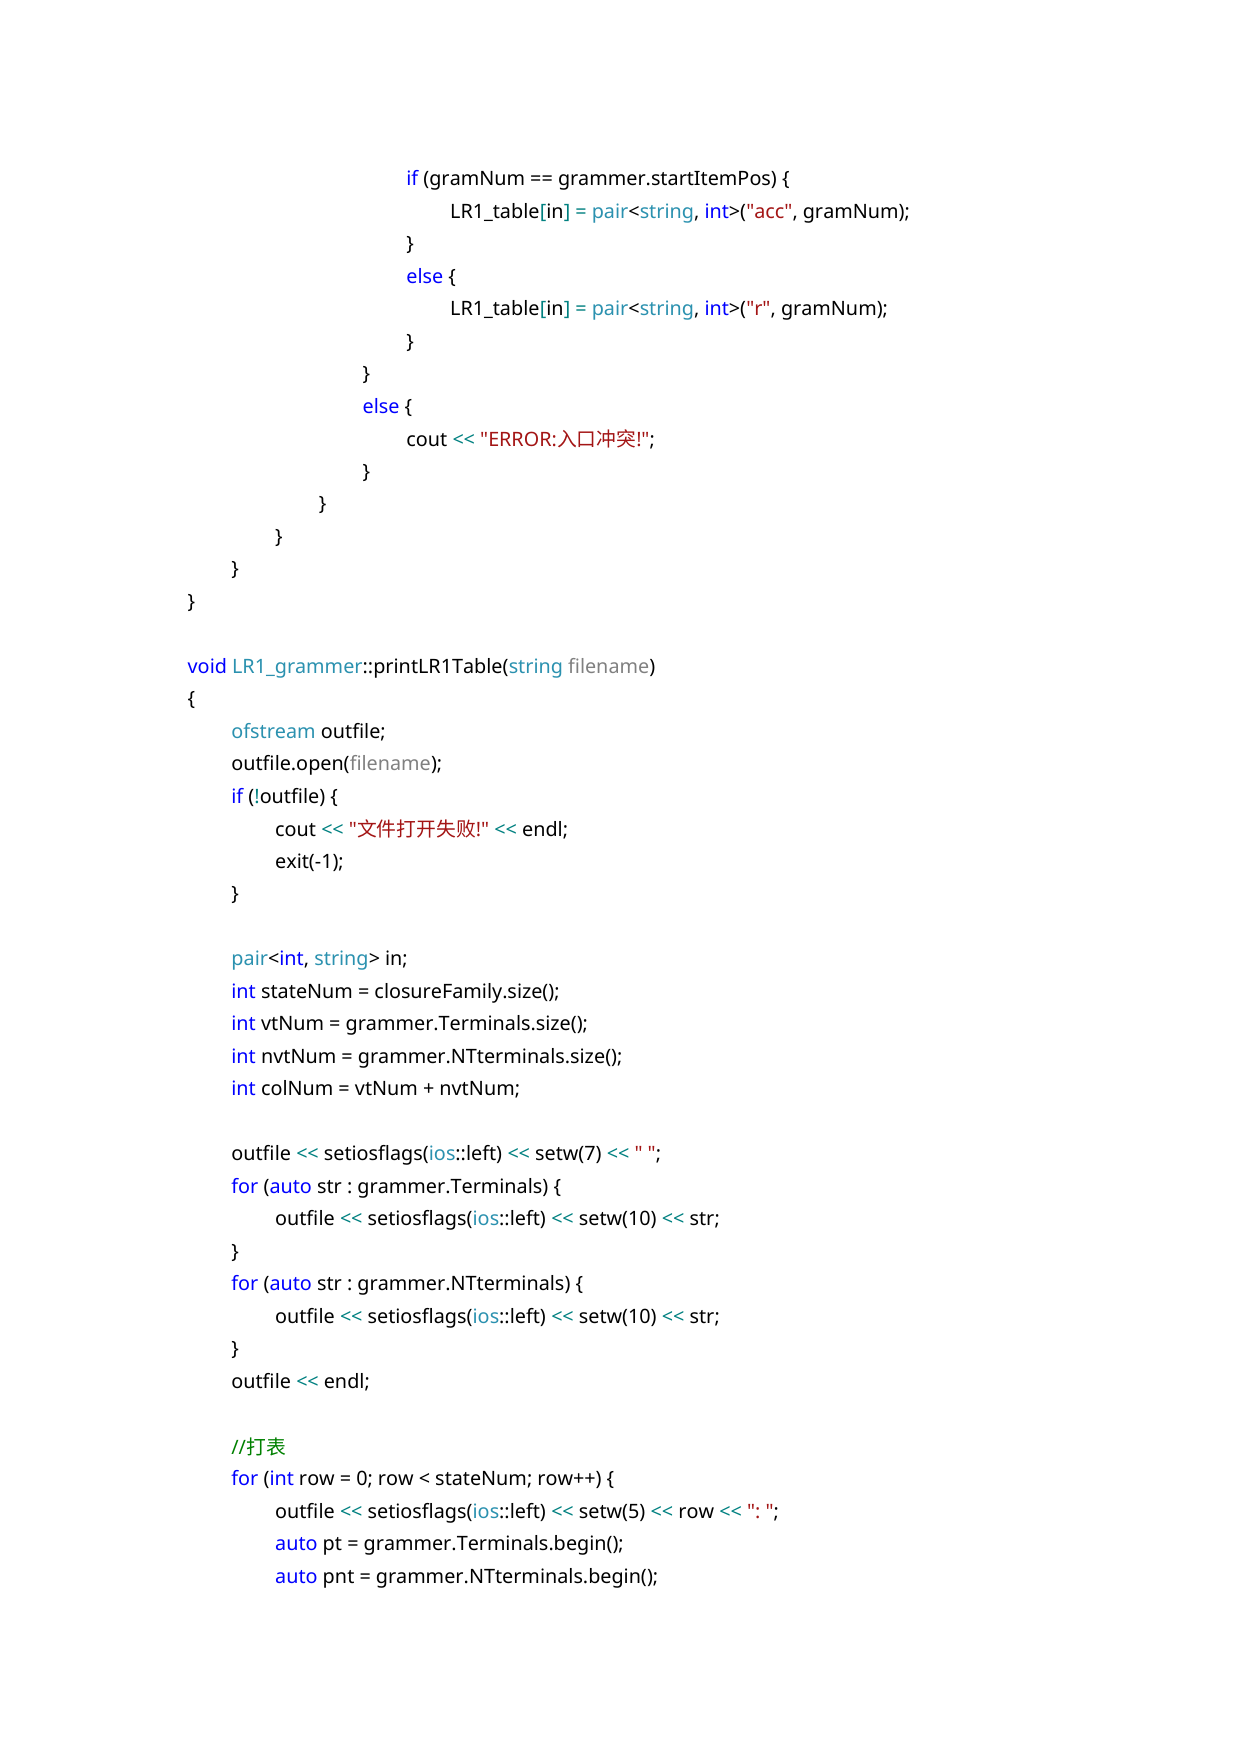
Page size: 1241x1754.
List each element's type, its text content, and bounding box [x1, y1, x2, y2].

text for (auto str : grammer.NTterminals) { [187, 1267, 1053, 1299]
text pair<int, string> in; [187, 942, 1053, 974]
text } [187, 1332, 1053, 1364]
text } [187, 324, 1053, 357]
text } [187, 552, 1053, 584]
text if (gramNum == grammer.startItemPos) { [187, 162, 1053, 194]
text if (!outfile) { [187, 779, 1053, 812]
text cout << "ERROR:入口冲突!"; [187, 422, 1053, 454]
text outfile << setiosflags(ios::left) << setw(10) << str; [187, 1202, 1053, 1234]
text auto pt = grammer.Terminals.begin(); [187, 1527, 1053, 1559]
text else { [187, 259, 1053, 292]
text outfile << setiosflags(ios::left) << setw(5) << row << ": "; [187, 1494, 1053, 1527]
text for (auto str : grammer.Terminals) { [187, 1169, 1053, 1202]
text auto pnt = grammer.NTterminals.begin(); [187, 1559, 1053, 1592]
text int vtNum = grammer.Terminals.size(); [187, 1007, 1053, 1039]
text } [187, 227, 1053, 259]
text LR1_table[in] = pair<string, int>("r", gramNum); [187, 292, 1053, 324]
text outfile << setiosflags(ios::left) << setw(10) << str; [187, 1299, 1053, 1332]
text else { [187, 389, 1053, 422]
text } [187, 877, 1053, 909]
text LR1_table[in] = pair<string, int>("acc", gramNum); [187, 194, 1053, 227]
text } [187, 454, 1053, 487]
text } [187, 487, 1053, 519]
text exit(-1); [187, 844, 1053, 877]
text int nvtNum = grammer.NTterminals.size(); [187, 1039, 1053, 1072]
text for (int row = 0; row < stateNum; row++) { [187, 1462, 1053, 1494]
text } [187, 357, 1053, 389]
text } [187, 584, 1053, 617]
text outfile.open(filename); [187, 747, 1053, 779]
text void LR1_grammer::printLR1Table(string filename) [187, 649, 1053, 682]
text { [187, 682, 1053, 714]
text outfile << endl; [187, 1364, 1053, 1397]
text } [187, 1234, 1053, 1267]
text int colNum = vtNum + nvtNum; [187, 1072, 1053, 1104]
text ofstream outfile; [187, 714, 1053, 747]
text } [187, 519, 1053, 552]
text outfile << setiosflags(ios::left) << setw(7) << " "; [187, 1137, 1053, 1169]
text int stateNum = closureFamily.size(); [187, 974, 1053, 1007]
text //打表 [187, 1429, 1053, 1462]
text cout << "文件打开失败!" << endl; [187, 812, 1053, 844]
